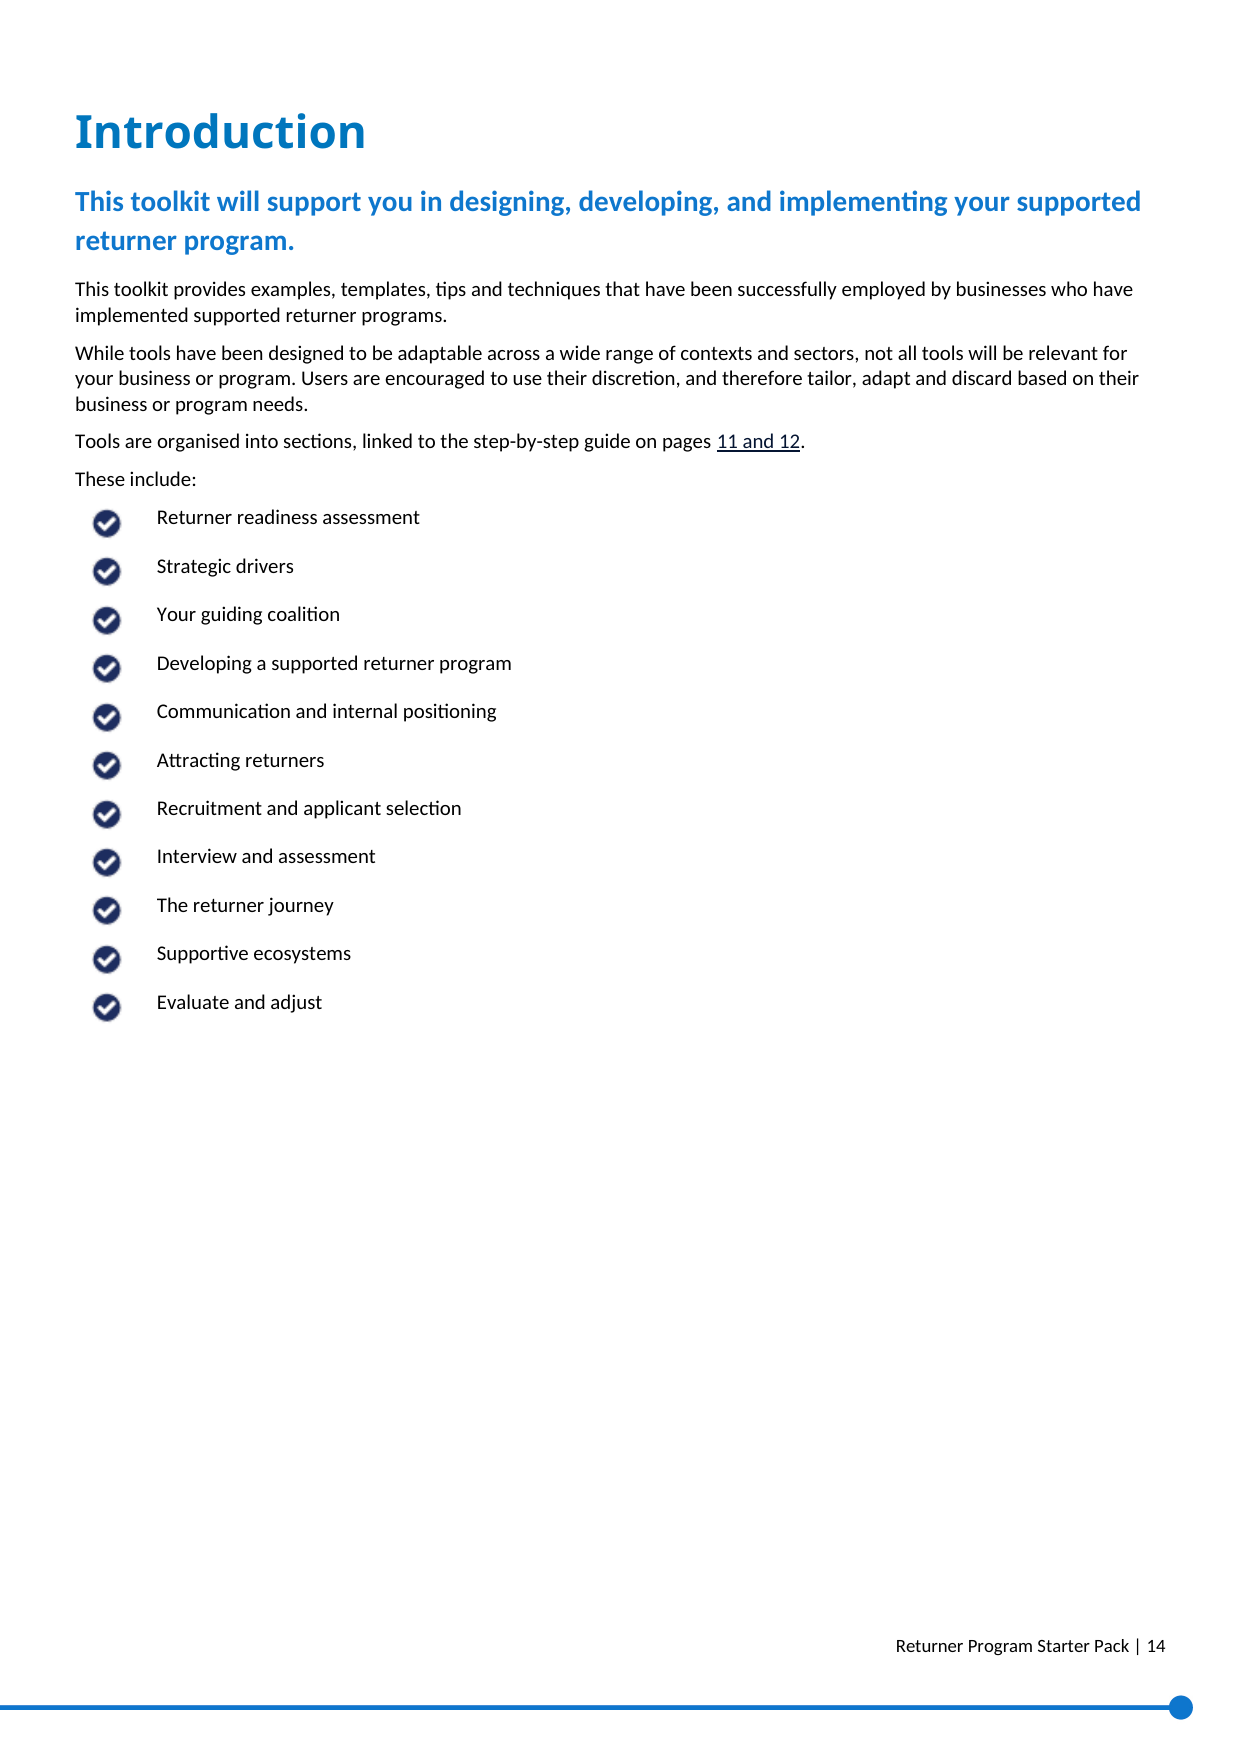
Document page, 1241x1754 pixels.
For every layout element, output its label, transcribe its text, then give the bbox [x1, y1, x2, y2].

table_cell Strategic drivers [145, 553, 690, 601]
text This toolkit provides examples, templates, tips and techniques that have been successfully employed by businesses who have implemented supported returner programs. [75, 277, 1165, 327]
table_cell Recruitment and applicant selection [145, 795, 690, 844]
table_cell [75, 844, 145, 892]
table_cell [75, 941, 145, 989]
table_cell Developing a supported returner program [145, 650, 690, 698]
picture [86, 504, 123, 541]
table_cell [75, 698, 145, 747]
table_cell [75, 650, 145, 698]
table_cell [75, 795, 145, 844]
picture [86, 988, 123, 1025]
picture [86, 698, 123, 735]
table_cell Your guiding coalition [145, 601, 690, 650]
text These include: [75, 467, 1165, 492]
table_cell The returner journey [145, 892, 690, 941]
text Introduction [75, 99, 1165, 162]
picture [86, 746, 123, 783]
picture [86, 650, 123, 686]
picture [86, 795, 123, 832]
table_cell Supportive ecosystems [145, 941, 690, 989]
picture [86, 940, 123, 977]
table_header Returner readiness assessment [145, 505, 690, 553]
table_cell [75, 553, 145, 601]
table_cell [75, 989, 145, 1037]
picture [86, 553, 123, 589]
table_cell Interview and assessment [145, 844, 690, 892]
text Tools are organised into sections, linked to the step-by-step guide on pages 11 and 12. [75, 429, 1165, 454]
picture [0, 1683, 1241, 1754]
picture [86, 601, 123, 638]
picture [86, 843, 123, 880]
picture [86, 892, 123, 928]
table_cell [75, 892, 145, 941]
table_cell Communication and internal positioning [145, 698, 690, 747]
table_cell [75, 747, 145, 795]
table_cell Attracting returners [145, 747, 690, 795]
text While tools have been designed to be adaptable across a wide range of contexts and sectors, not all tools will be relevant for your business or program. Users are encouraged to use their discretion, and therefore tailor, adapt and discard based on their business or program needs. [75, 340, 1165, 416]
table_cell Evaluate and adjust [145, 989, 690, 1037]
table_cell [75, 601, 145, 650]
table_header [75, 505, 145, 553]
text This toolkit will support you in designing, developing, and implementing your supported returner program. [75, 183, 1165, 257]
